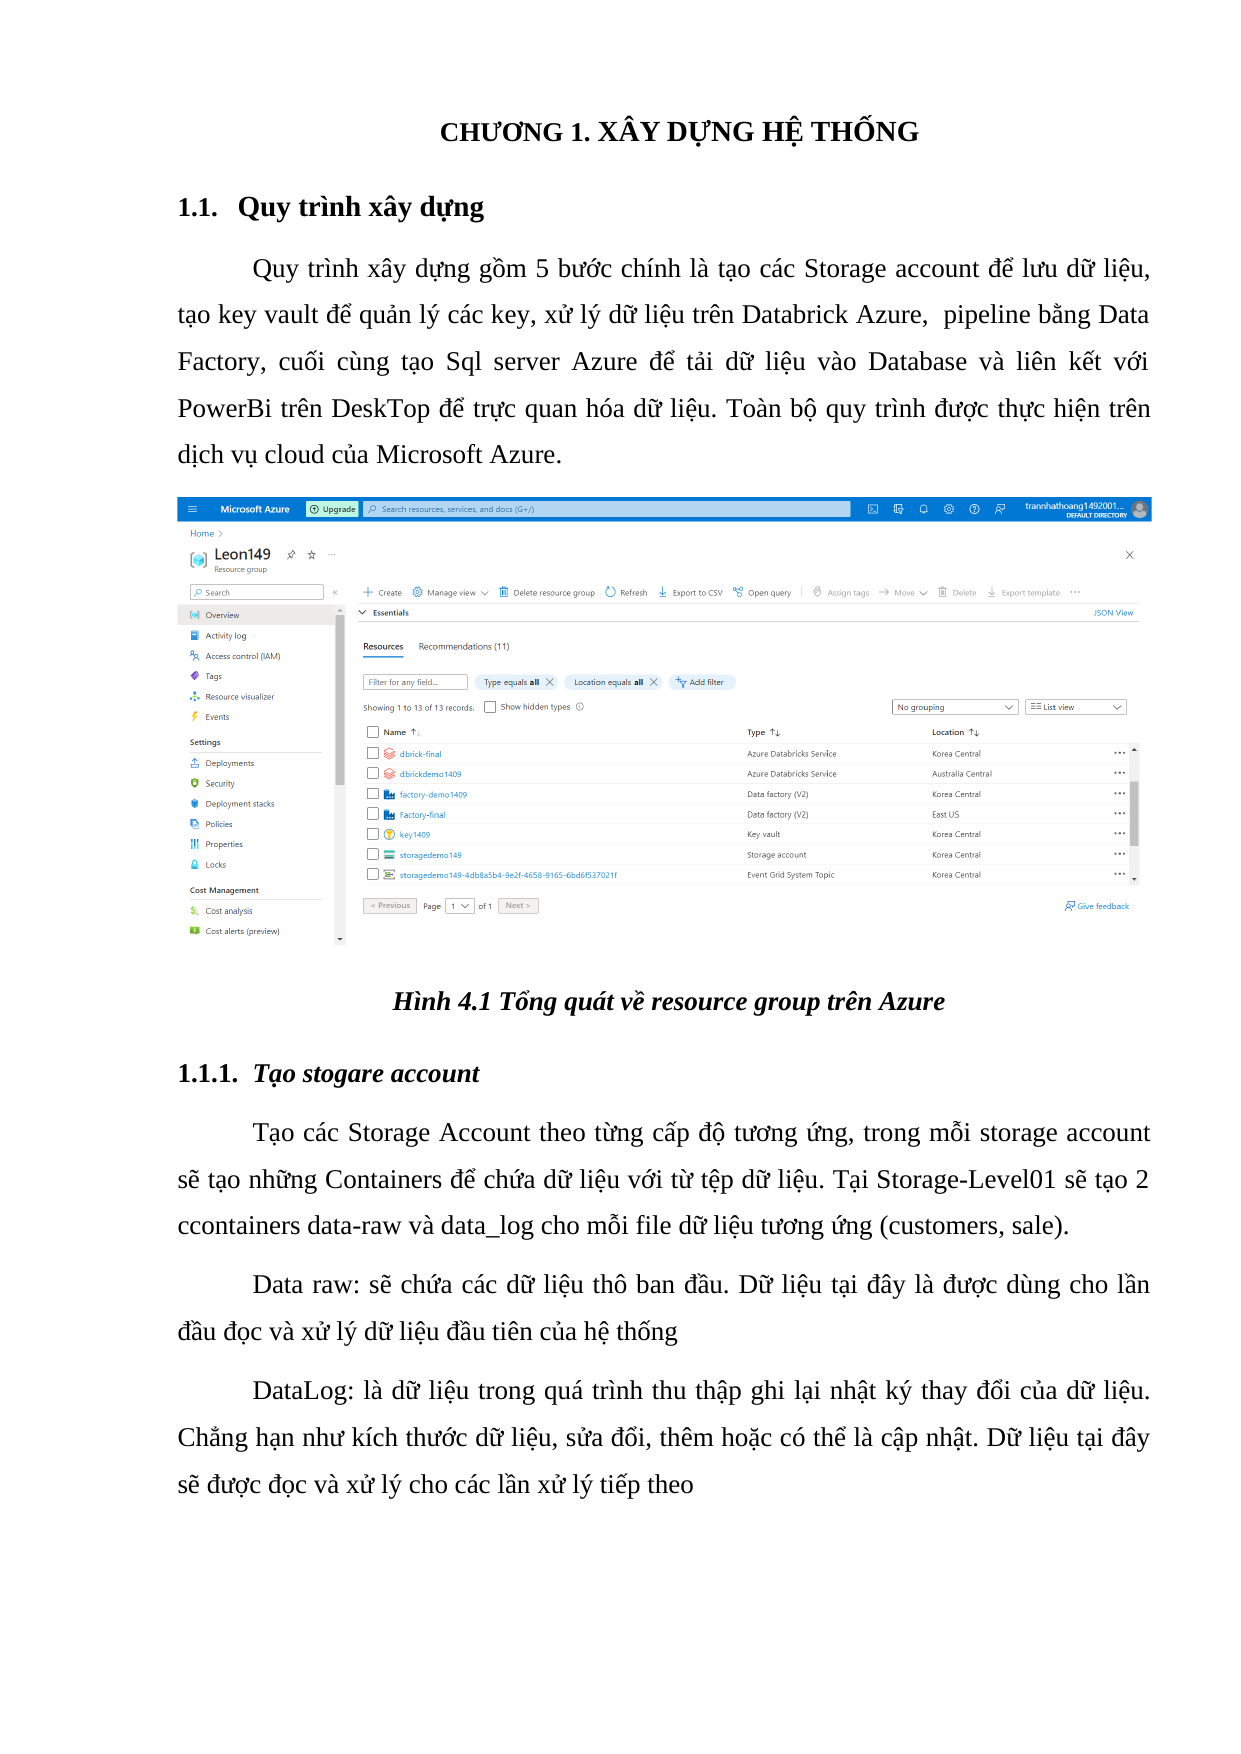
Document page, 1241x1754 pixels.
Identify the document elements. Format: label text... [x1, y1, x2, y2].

subtitle Quy trình xây dựng [177, 189, 1152, 222]
text Quy trình xây dựng gồm 5 bước chính là tạo các Storage account để lưu dữ liệu, tạo key vault để quản lý các key, xử lý dữ liệu trên Databrick Azure, pipeline bằng Data Factory, cuối cùng tạo Sql server Azure để tải dữ liệu vào Database và liên kết với PowerBi trên DeskTop để trực quan hóa dữ liệu. Toàn bộ quy trình được thực hiện trên dịch vụ cloud của Microsoft Azure. [177, 252, 1152, 469]
subtitle Tạo stogare account [177, 1057, 1152, 1088]
picture [177, 497, 1152, 945]
text DataLog: là dữ liệu trong quá trình thu thập ghi lại nhật ký thay đổi của dữ liệu. Chẳng hạn như kích thước dữ liệu, sửa đổi, thêm hoặc có thể là cập nhật. Dữ liệu tại đây sẽ được đọc và xử lý cho các lần xử lý tiếp theo [177, 1374, 1152, 1499]
text Tạo các Storage Account theo từng cấp độ tương ứng, trong mỗi storage account sẽ tạo những Containers để chứa dữ liệu với từ tệp dữ liệu. Tại Storage-Level01 sẽ tạo 2 ccontainers data-raw và data_log cho mỗi file dữ liệu tương ứng (customers, sale). [177, 1116, 1152, 1241]
text Data raw: sẽ chứa các dữ liệu thô ban đầu. Dữ liệu tại đây là được dùng cho lần đầu đọc và xử lý dữ liệu đầu tiên của hệ thống [177, 1269, 1152, 1346]
text Hình 4.1 Tổng quát về resource group trên Azure [189, 985, 1152, 1016]
subtitle Xây dựng hệ thống [207, 114, 1152, 147]
